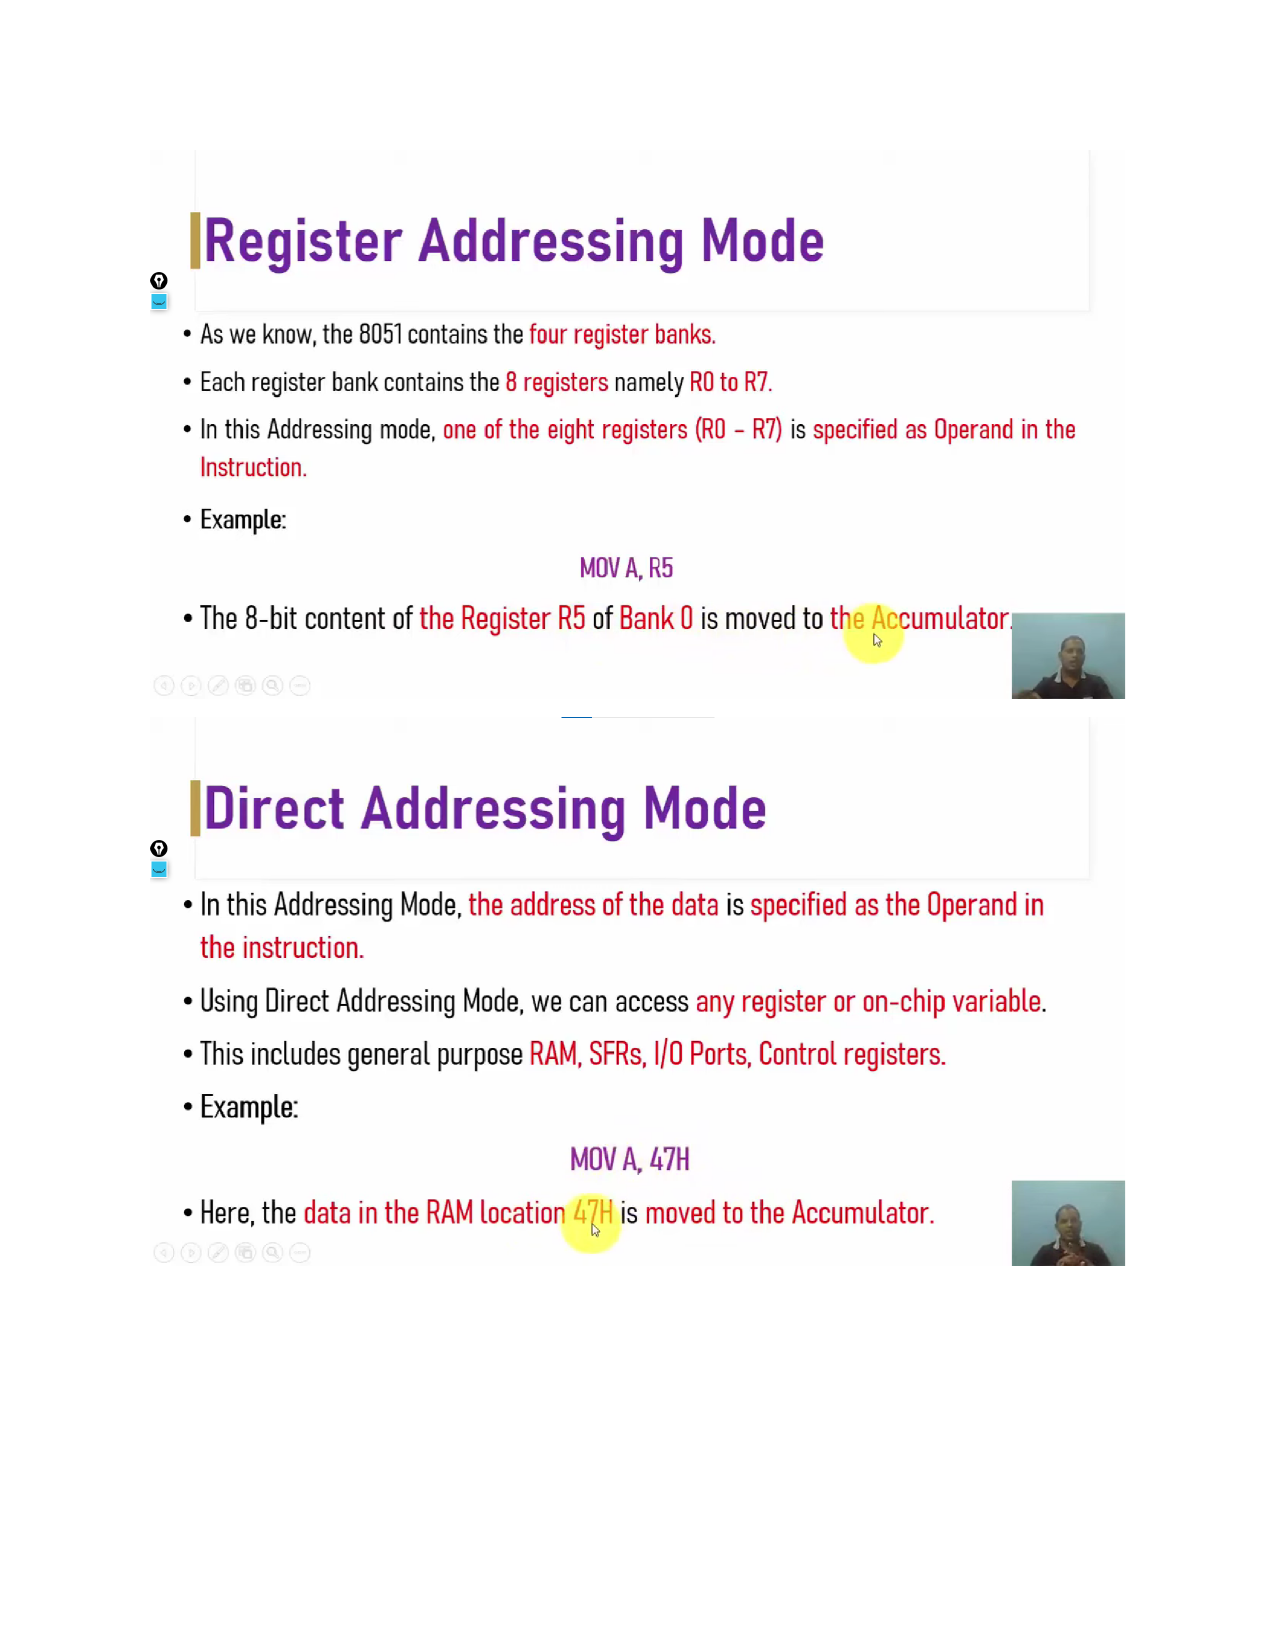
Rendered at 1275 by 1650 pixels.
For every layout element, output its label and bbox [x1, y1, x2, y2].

picture [150, 717, 1125, 1266]
picture [150, 150, 1125, 699]
